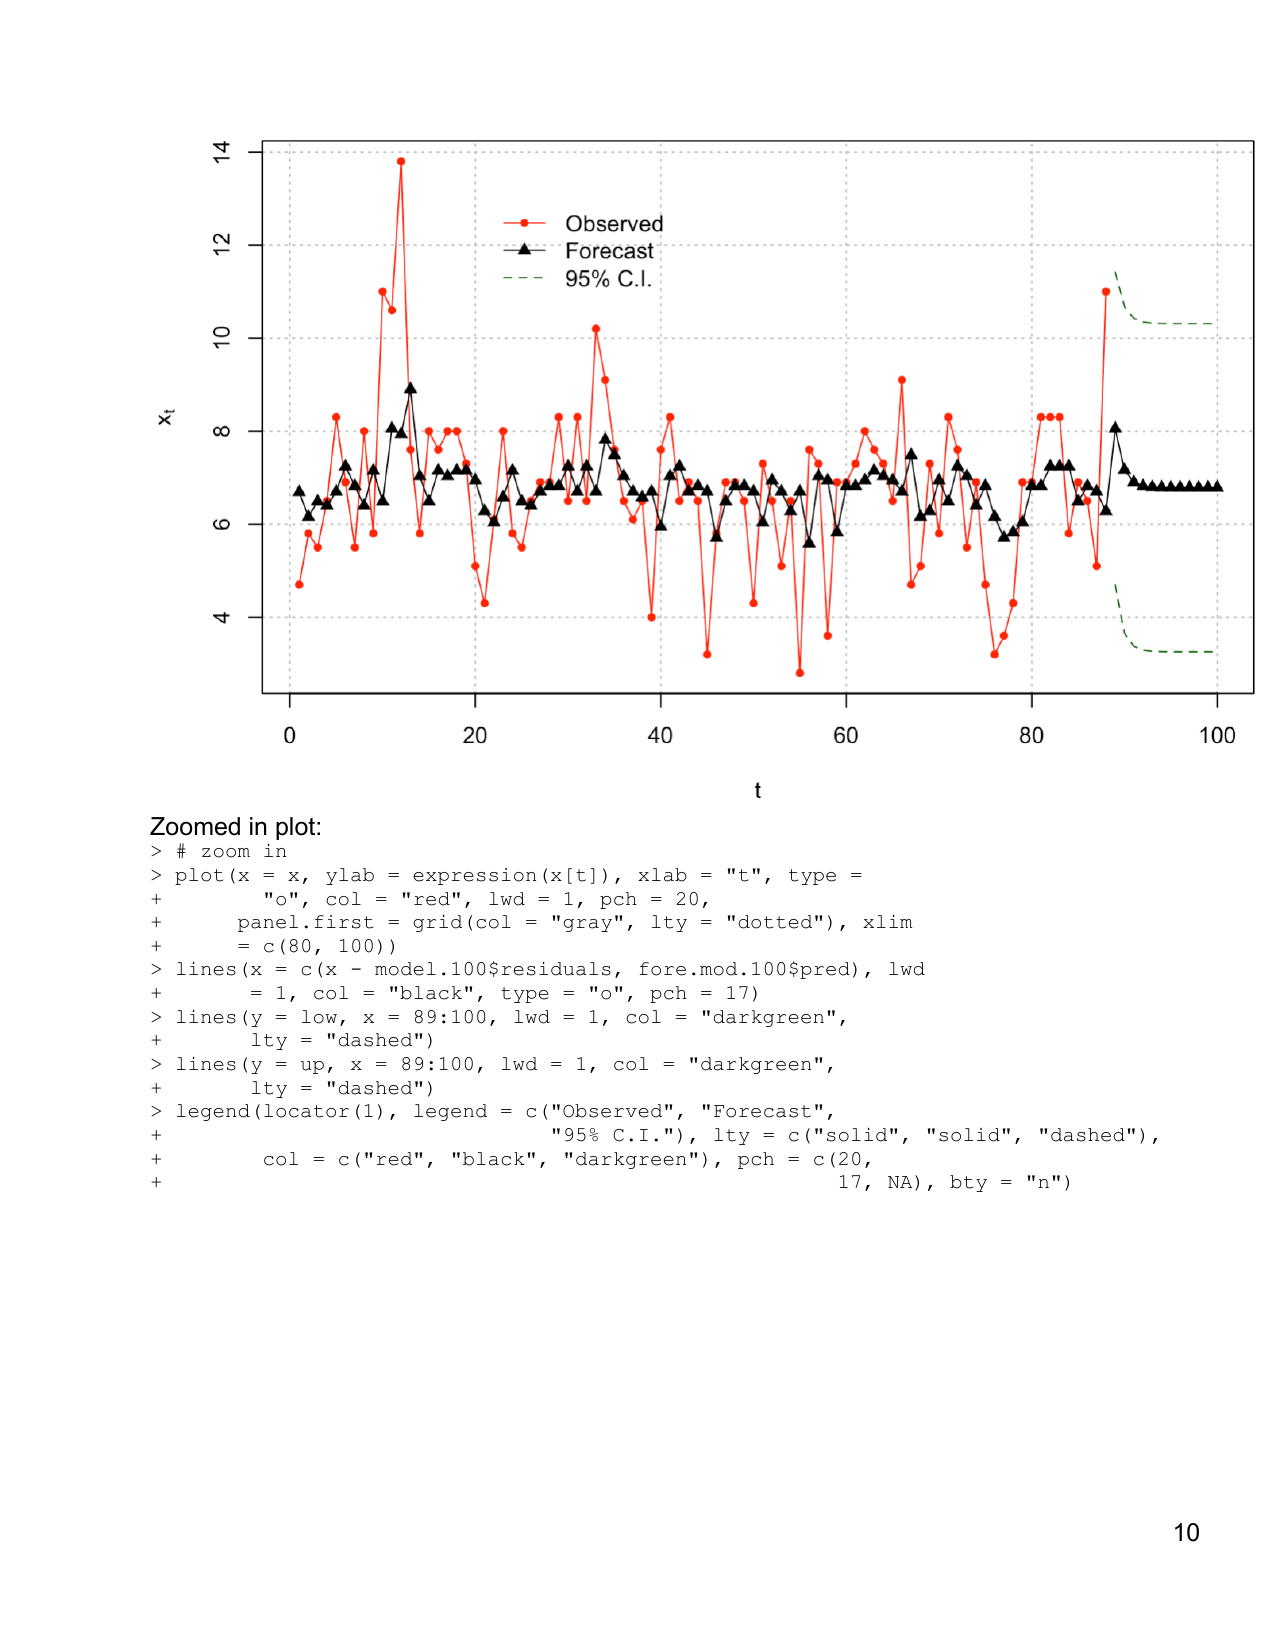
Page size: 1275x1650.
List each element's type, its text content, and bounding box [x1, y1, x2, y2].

text + lty = "dashed") [150, 1029, 1200, 1053]
text + "95% C.I."), lty = c("solid", "solid", "dashed"), [150, 1124, 1200, 1148]
text + "o", col = "red", lwd = 1, pch = 20, [150, 887, 1200, 911]
text > lines(y = up, x = 89:100, lwd = 1, col = "darkgreen", [150, 1053, 1200, 1077]
text + = 1, col = "black", type = "o", pch = 17) [150, 982, 1200, 1006]
text + lty = "dashed") [150, 1077, 1200, 1100]
text + 17, NA), bty = "n") [150, 1171, 1200, 1195]
text Zoomed in plot: [150, 812, 1200, 840]
text > legend(locator(1), legend = c("Observed", "Forecast", [150, 1100, 1200, 1124]
text > # zoom in [150, 840, 1200, 864]
text + panel.first = grid(col = "gray", lty = "dotted"), xlim [150, 911, 1200, 935]
text > plot(x = x, ylab = expression(x[t]), xlab = "t", type = [150, 864, 1200, 887]
text > lines(x = c(x - model.100$residuals, fore.mod.100$pred), lwd [150, 958, 1200, 982]
picture [150, 103, 1275, 812]
text + col = c("red", "black", "darkgreen"), pch = c(20, [150, 1148, 1200, 1171]
text + = c(80, 100)) [150, 935, 1200, 958]
text > lines(y = low, x = 89:100, lwd = 1, col = "darkgreen", [150, 1006, 1200, 1029]
